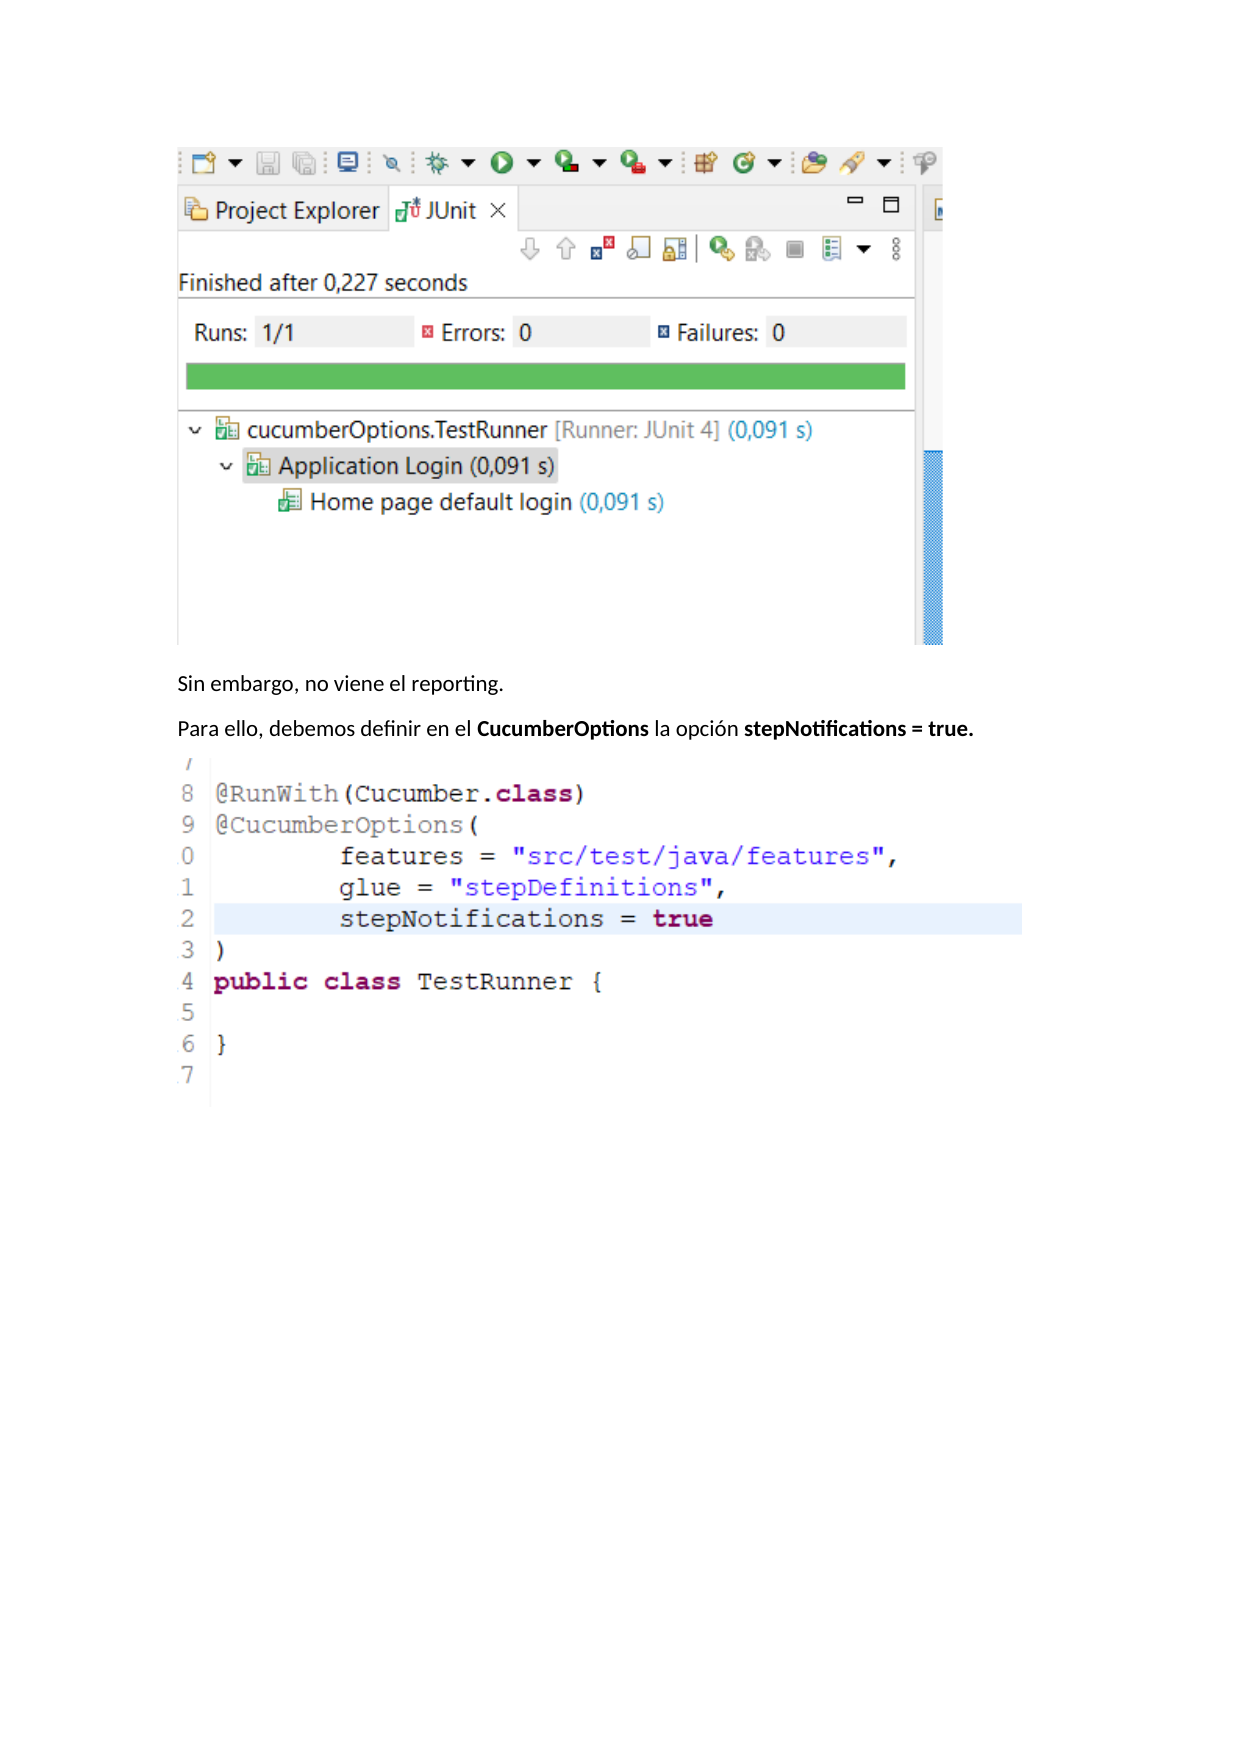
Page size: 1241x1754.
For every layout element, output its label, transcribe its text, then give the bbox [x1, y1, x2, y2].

picture [177, 147, 943, 645]
text Sin embargo, no viene el reporting. [177, 669, 1063, 697]
picture [177, 758, 1022, 1107]
text Para ello, debemos definir en el CucumberOptions la opción stepNotifications = true. [177, 714, 1063, 742]
